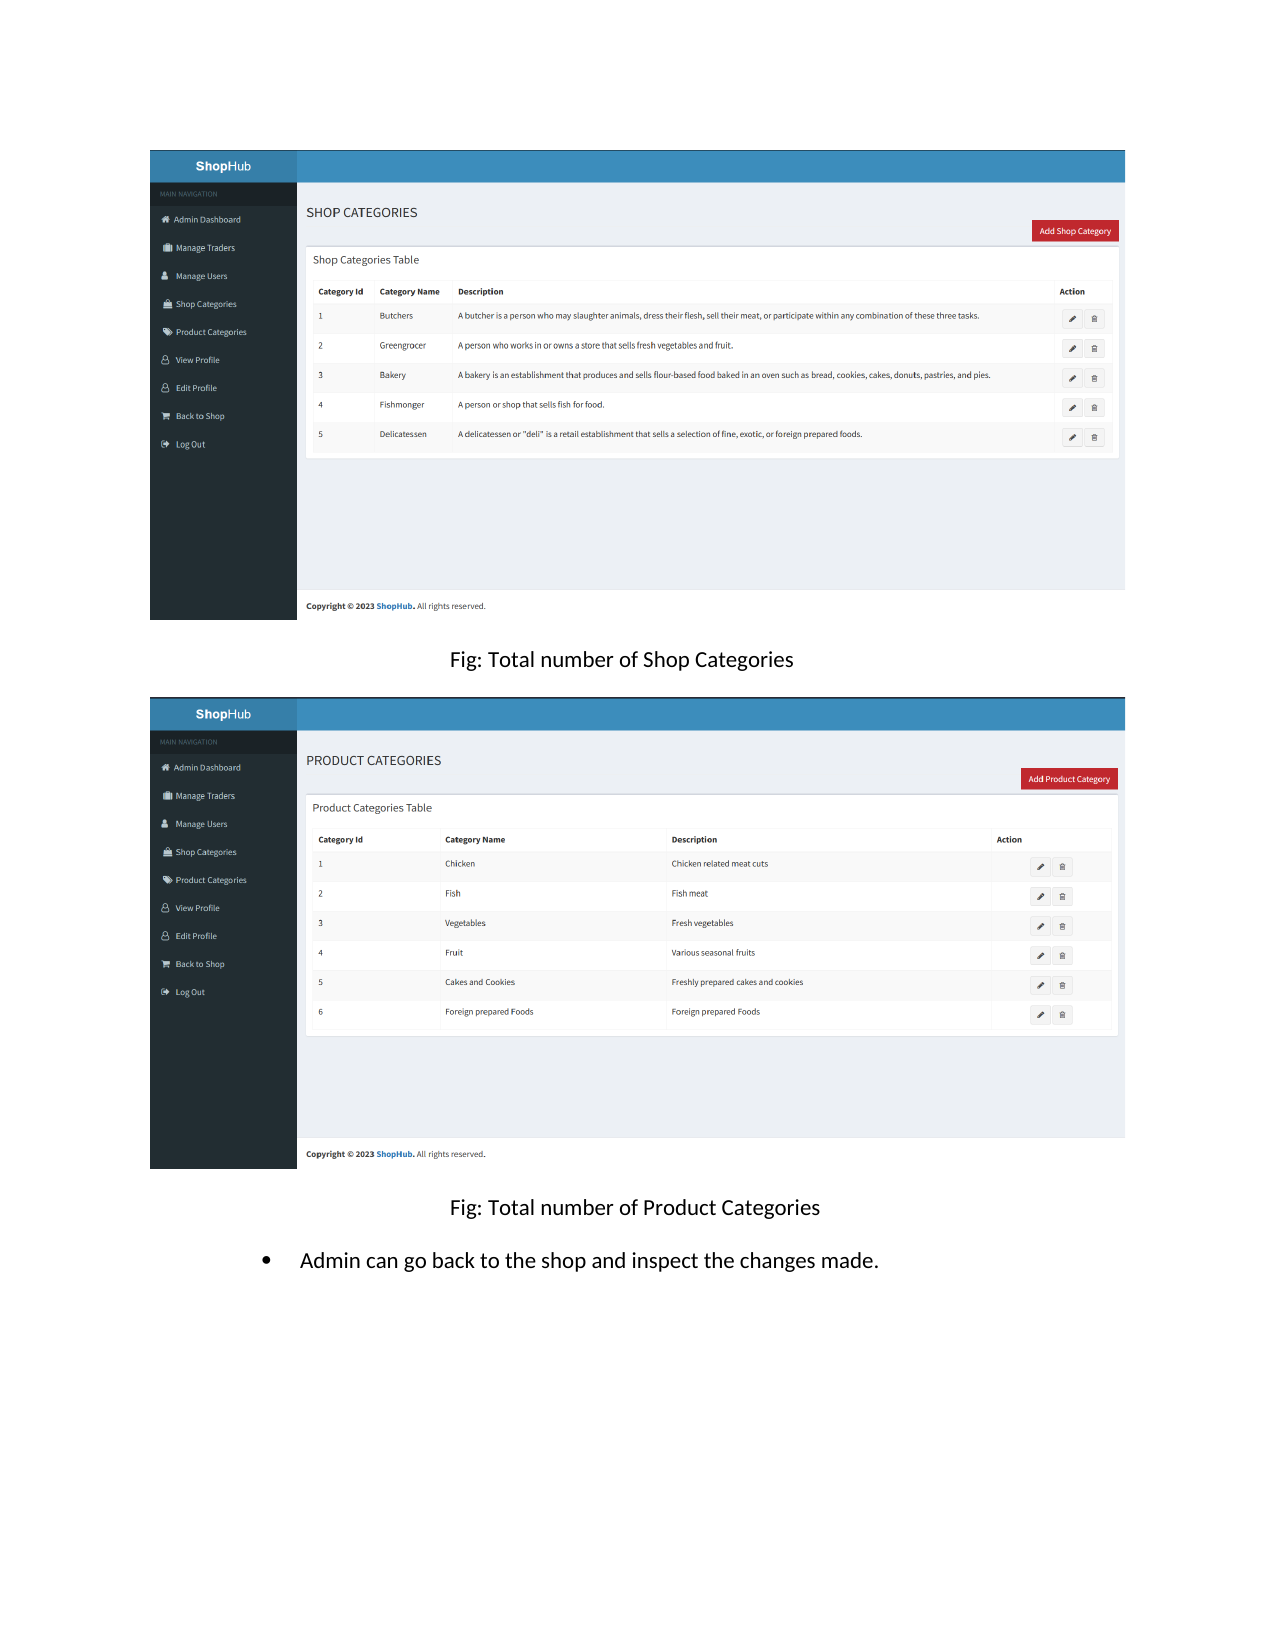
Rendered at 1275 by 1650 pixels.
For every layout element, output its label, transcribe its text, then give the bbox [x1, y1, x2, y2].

text Fig: Total number of Product Categories [150, 1193, 1125, 1221]
list Admin can go back to the shop and inspect the changes made. [262, 1246, 1125, 1274]
text Fig: Total number of Shop Categories [150, 645, 1125, 673]
picture [150, 697, 1125, 1169]
picture [150, 150, 1125, 620]
